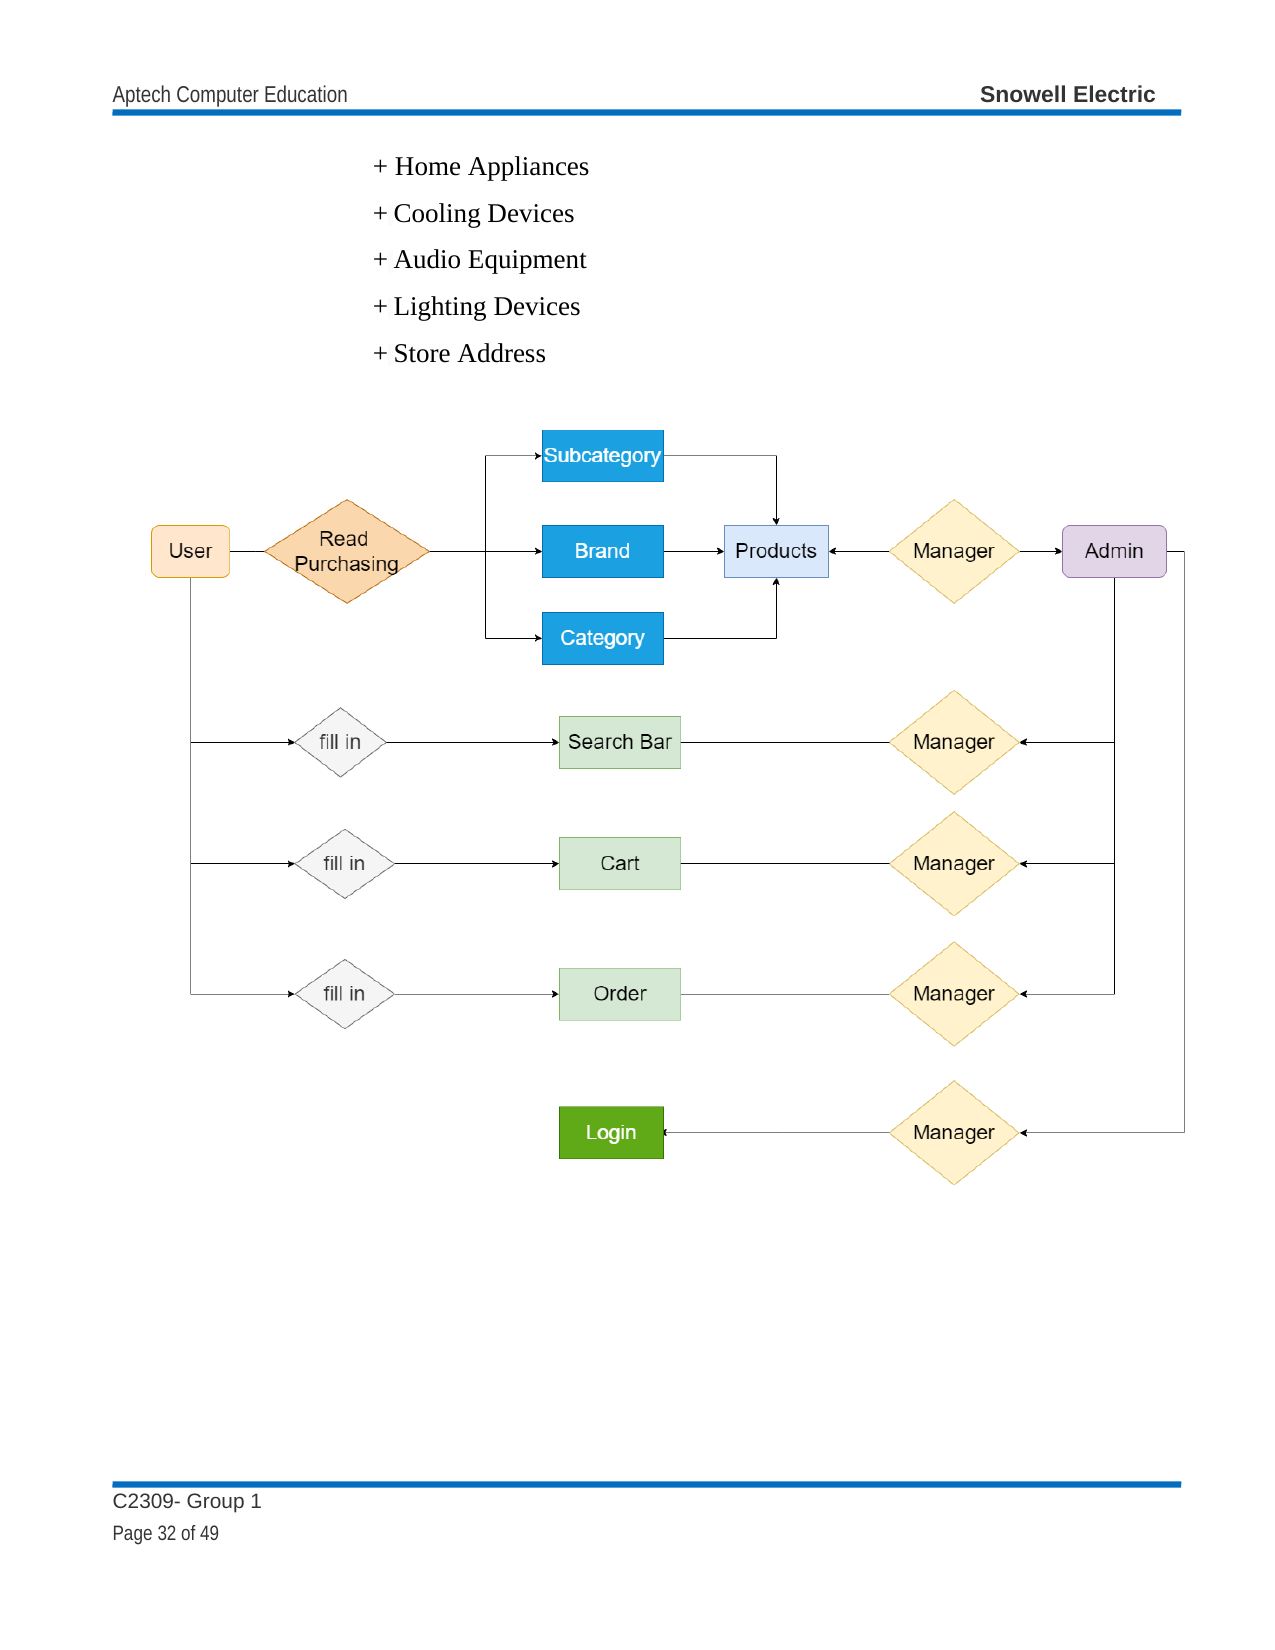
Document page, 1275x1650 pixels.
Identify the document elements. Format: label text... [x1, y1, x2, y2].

text + Lighting Devices [225, 290, 1122, 321]
text + Home Appliances [225, 150, 1122, 181]
text + Store Address [225, 337, 1122, 368]
picture [151, 430, 1190, 1185]
text + Cooling Devices [225, 197, 1122, 228]
text + Audio Equipment [225, 243, 1122, 274]
